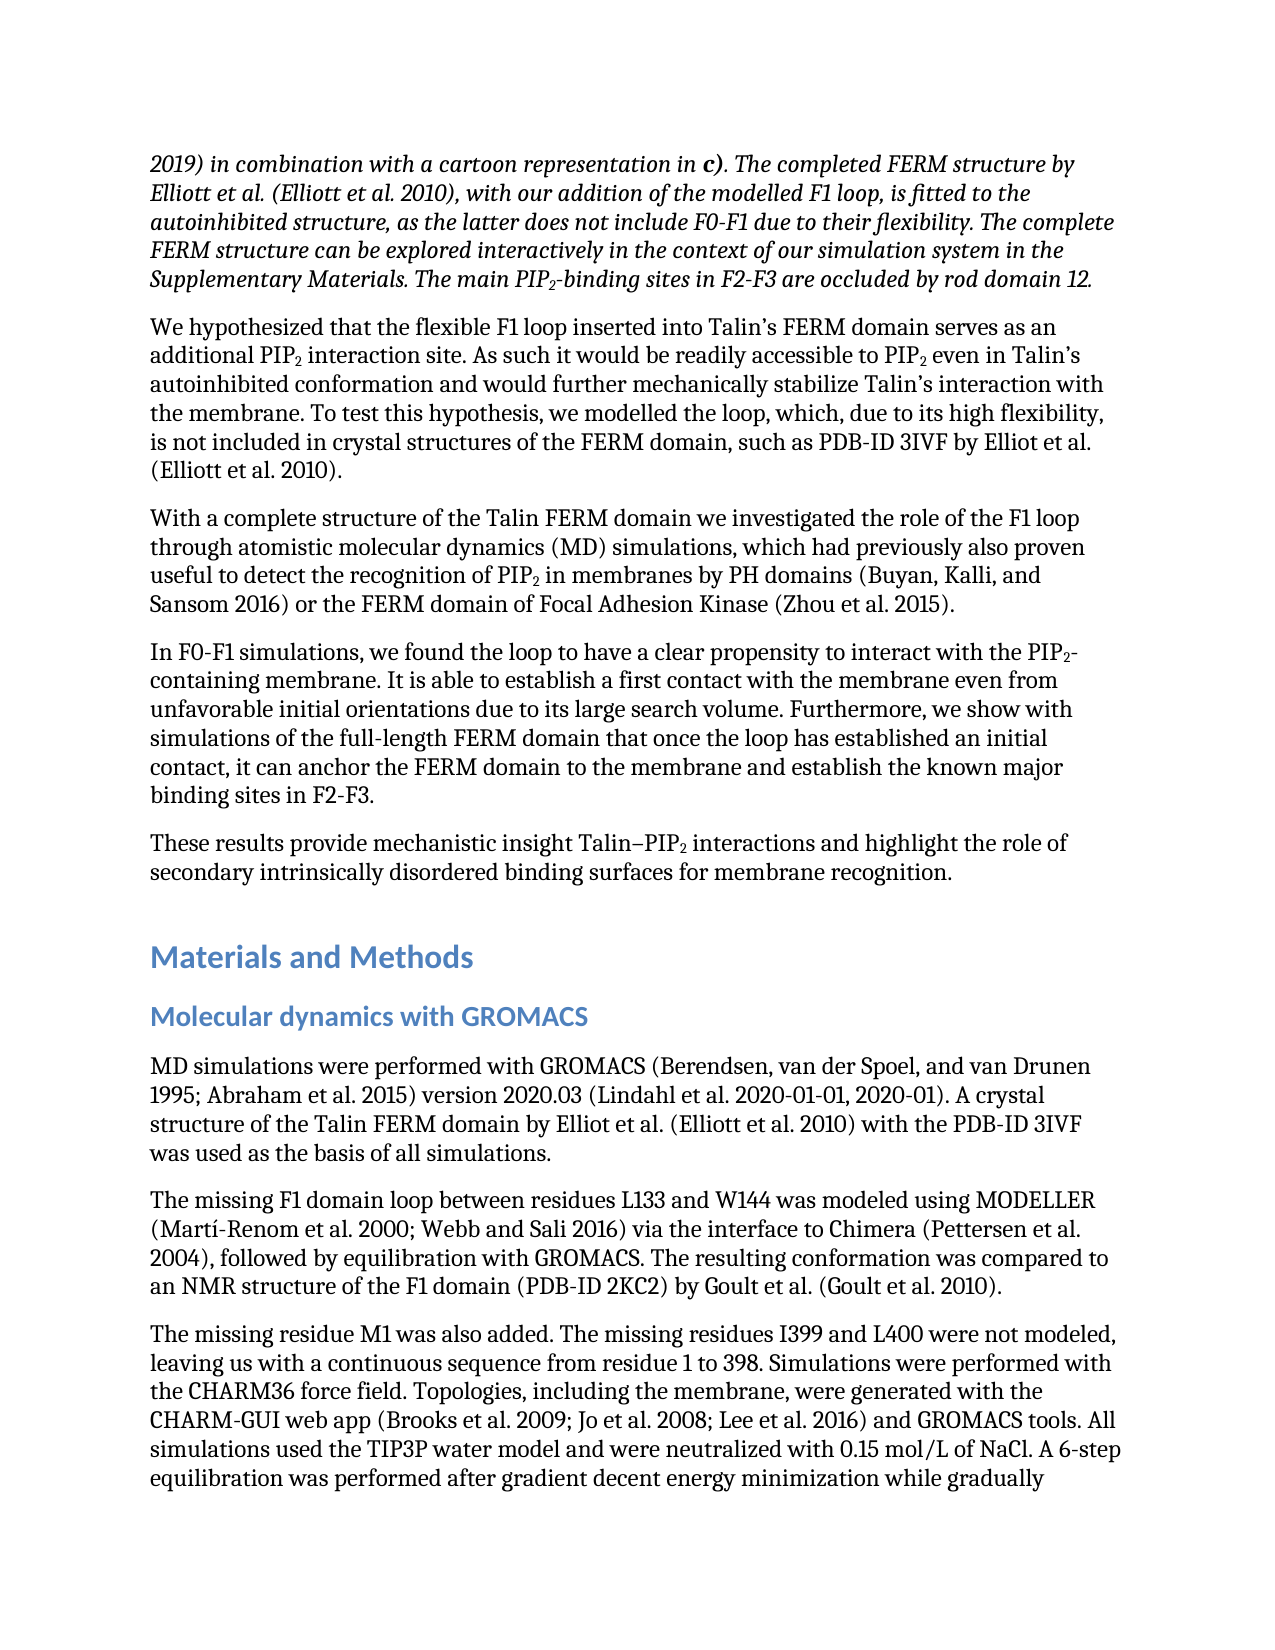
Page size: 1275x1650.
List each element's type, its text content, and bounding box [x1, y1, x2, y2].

text In F0-F1 simulations, we found the loop to have a clear propensity to interact with the PIP2-containing membrane. It is able to establish a first contact with the membrane even from unfavorable initial orientations due to its large search volume. Furthermore, we show with simulations of the full-length FERM domain that once the loop has established an initial contact, it can anchor the FERM domain to the membrane and establish the known major binding sites in F2-F3. [150, 637, 1125, 810]
text MD simulations were performed with GROMACS (Berendsen, van der Spoel, and van Drunen 1995; Abraham et al. 2015) version 2020.03 (Lindahl et al. 2020-01-01, 2020-01). A crystal structure of the Talin FERM domain by Elliot et al. (Elliott et al. 2010) with the PDB-ID 3IVF was used as the basis of all simulations. [150, 1052, 1125, 1167]
text These results provide mechanistic insight Talin–PIP2 interactions and highlight the role of secondary intrinsically disordered binding surfaces for membrane recognition. [150, 829, 1125, 886]
text We hypothesized that the flexible F1 loop inserted into Talin’s FERM domain serves as an additional PIP2 interaction site. As such it would be readily accessible to PIP2 even in Talin’s autoinhibited conformation and would further mechanically stabilize Talin’s interaction with the membrane. To test this hypothesis, we modelled the loop, which, due to its high flexibility, is not included in crystal structures of the FERM domain, such as PDB-ID 3IVF by Elliot et al. (Elliott et al. 2010). [150, 312, 1125, 485]
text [150, 1320, 1125, 1492]
text The missing F1 domain loop between residues L133 and W144 was modeled using MODELLER (Martí-Renom et al. 2000; Webb and Sali 2016) via the interface to Chimera (Pettersen et al. 2004), followed by equilibration with GROMACS. The resulting conformation was compared to an NMR structure of the F1 domain (PDB-ID 2KC2) by Goult et al. (Goult et al. 2010). [150, 1186, 1125, 1301]
subtitle Materials and Methods [150, 936, 1125, 977]
subtitle Molecular dynamics with GROMACS [150, 998, 1125, 1033]
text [150, 150, 1125, 294]
text With a complete structure of the Talin FERM domain we investigated the role of the F1 loop through atomistic molecular dynamics (MD) simulations, which had previously also proven useful to detect the recognition of PIP2 in membranes by PH domains (Buyan, Kalli, and Sansom 2016) or the FERM domain of Focal Adhesion Kinase (Zhou et al. 2015). [150, 504, 1125, 619]
